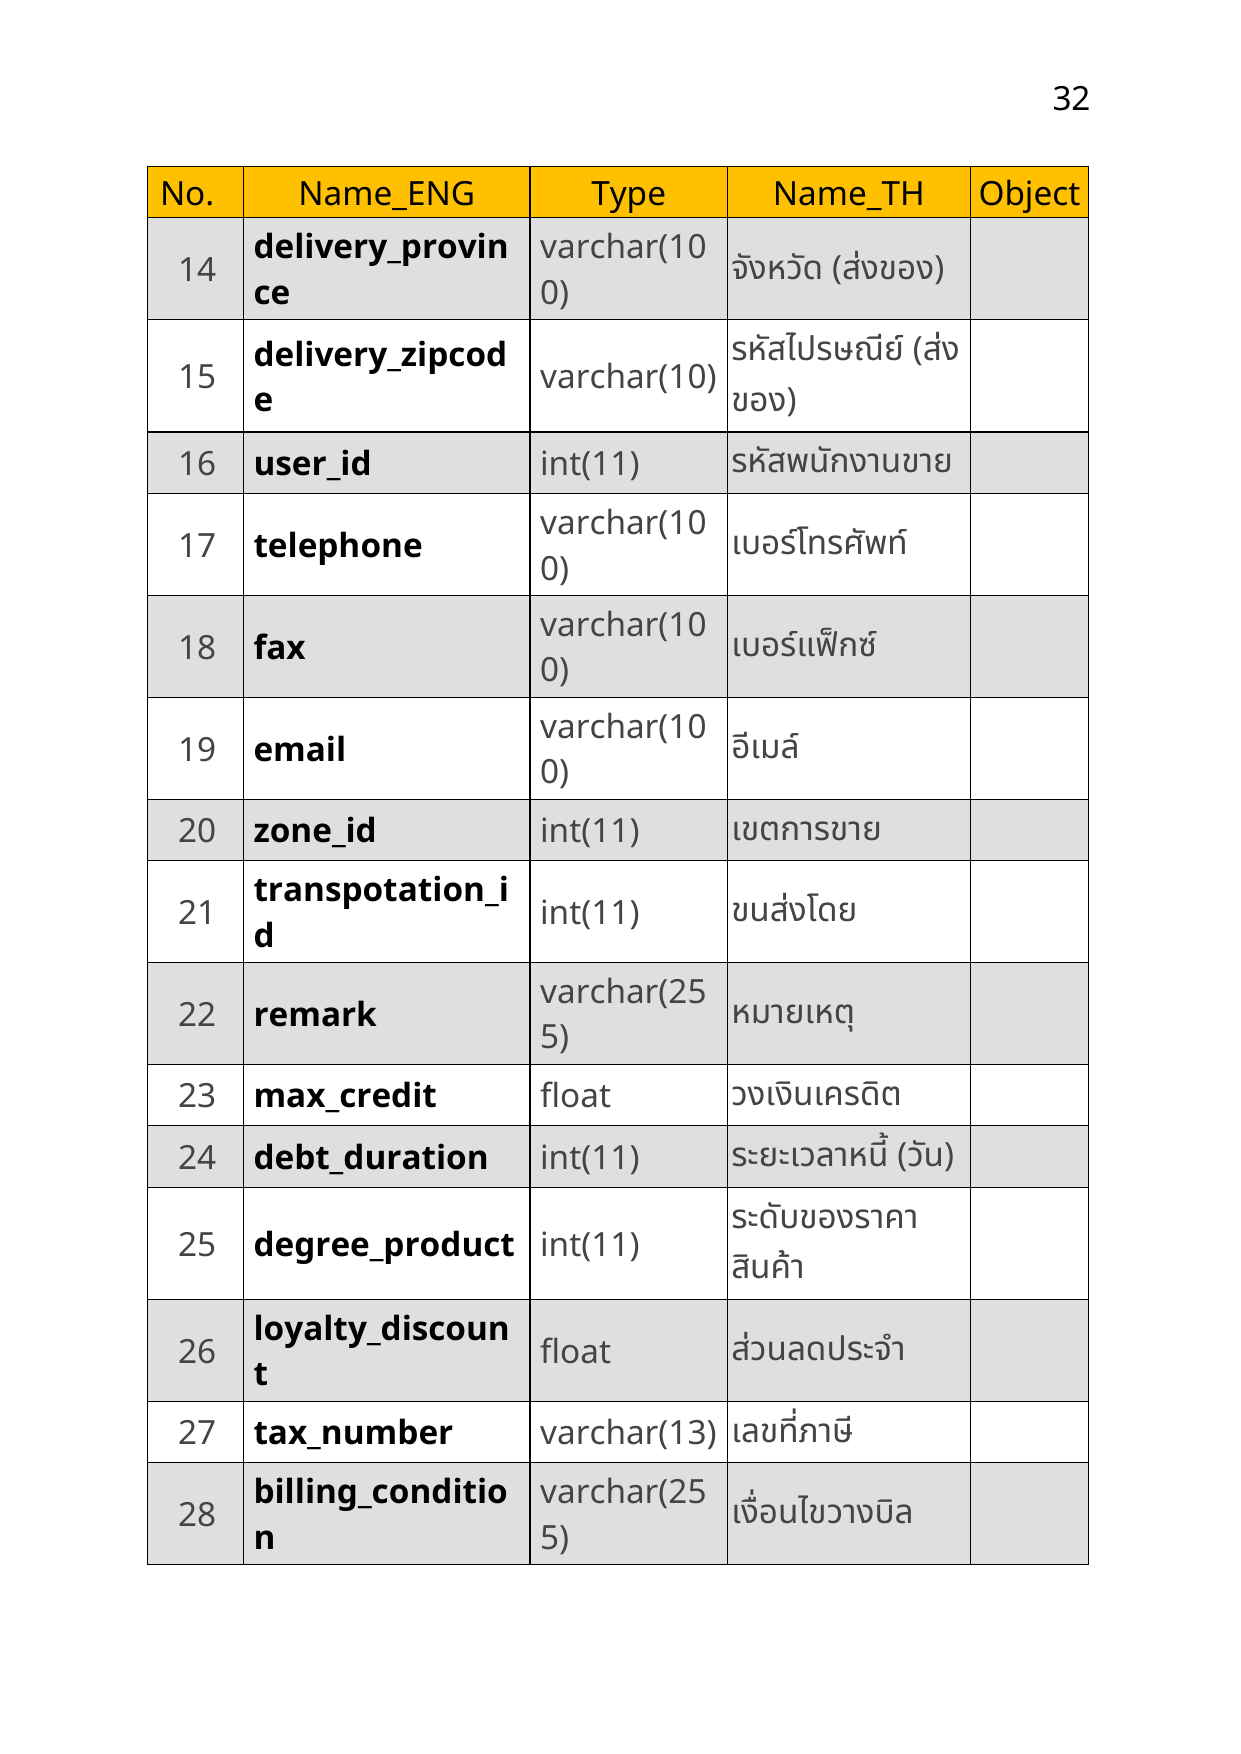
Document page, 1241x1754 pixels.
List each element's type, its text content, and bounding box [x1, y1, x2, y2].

table_cell 18 [148, 596, 243, 697]
table_cell varchar(100) [531, 494, 727, 595]
table_cell int(11) [531, 1126, 727, 1187]
table_cell จังหวัด (ส่งของ) [728, 218, 970, 319]
table_cell float [531, 1300, 727, 1401]
table_cell [971, 1402, 1088, 1462]
table_cell 20 [148, 800, 243, 860]
table_cell int(11) [531, 1188, 727, 1299]
table_cell 23 [148, 1065, 243, 1125]
table_cell int(11) [531, 861, 727, 962]
table_cell 15 [148, 320, 243, 431]
table_cell เบอร์โทรศัพท์ [728, 494, 970, 595]
table_cell [971, 494, 1088, 595]
table_cell หมายเหตุ [728, 963, 970, 1064]
table_cell [971, 1065, 1088, 1125]
table_cell [971, 320, 1088, 431]
table_cell 28 [148, 1463, 243, 1564]
table_cell 26 [148, 1300, 243, 1401]
table_cell int(11) [531, 433, 727, 493]
table_header Object [971, 167, 1088, 217]
table_cell varchar(100) [531, 596, 727, 697]
table_cell float [531, 1065, 727, 1125]
table_cell 21 [148, 861, 243, 962]
table_cell 27 [148, 1402, 243, 1462]
table_cell tax_number [244, 1402, 529, 1462]
table_cell varchar(100) [531, 218, 727, 319]
table_cell degree_product [244, 1188, 529, 1299]
table_cell 19 [148, 698, 243, 798]
table_cell transpotation_id [244, 861, 529, 962]
table_cell ระดับของราคาสินค้า [728, 1188, 970, 1299]
table_cell [971, 596, 1088, 697]
table_cell remark [244, 963, 529, 1064]
table_cell 24 [148, 1126, 243, 1187]
table_cell เลขที่ภาษี [728, 1402, 970, 1462]
table_cell [971, 800, 1088, 860]
table_cell zone_id [244, 800, 529, 860]
table_cell [971, 963, 1088, 1064]
table_cell อีเมล์ [728, 698, 970, 798]
table_cell ระยะเวลาหนี้ (วัน) [728, 1126, 970, 1187]
table_cell ส่วนลดประจำ [728, 1300, 970, 1401]
table_cell [971, 1126, 1088, 1187]
table_cell ขนส่งโดย [728, 861, 970, 962]
table_cell user_id [244, 433, 529, 493]
table_cell billing_condition [244, 1463, 529, 1564]
table_cell [971, 1188, 1088, 1299]
table_cell [971, 861, 1088, 962]
table_header Type [531, 167, 727, 217]
table_cell [971, 218, 1088, 319]
table_header Name_ENG [244, 167, 529, 217]
table_header No. [148, 167, 243, 217]
table_cell telephone [244, 494, 529, 595]
table_cell max_credit [244, 1065, 529, 1125]
table_cell 25 [148, 1188, 243, 1299]
table_cell int(11) [531, 800, 727, 860]
table_cell varchar(100) [531, 698, 727, 798]
table_cell เบอร์แฟ็กซ์ [728, 596, 970, 697]
table_cell varchar(13) [531, 1402, 727, 1462]
table_cell varchar(10) [531, 320, 727, 431]
table_cell 17 [148, 494, 243, 595]
table_cell loyalty_discount [244, 1300, 529, 1401]
table_cell เงื่อนไขวางบิล [728, 1463, 970, 1564]
table_cell 14 [148, 218, 243, 319]
table_cell 22 [148, 963, 243, 1064]
table_cell varchar(255) [531, 963, 727, 1064]
table_cell รหัสพนักงานขาย [728, 433, 970, 493]
table_cell รหัสไปรษณีย์ (ส่งของ) [728, 320, 970, 431]
table_cell 16 [148, 433, 243, 493]
table_cell [971, 433, 1088, 493]
table_cell delivery_province [244, 218, 529, 319]
table_cell [971, 1463, 1088, 1564]
table_cell debt_duration [244, 1126, 529, 1187]
table_cell [971, 698, 1088, 798]
table_cell fax [244, 596, 529, 697]
table_cell เขตการขาย [728, 800, 970, 860]
table_cell delivery_zipcode [244, 320, 529, 431]
table_header Name_TH [728, 167, 970, 217]
table_cell [971, 1300, 1088, 1401]
table_cell email [244, 698, 529, 798]
table_cell varchar(255) [531, 1463, 727, 1564]
table_cell วงเงินเครดิต [728, 1065, 970, 1125]
